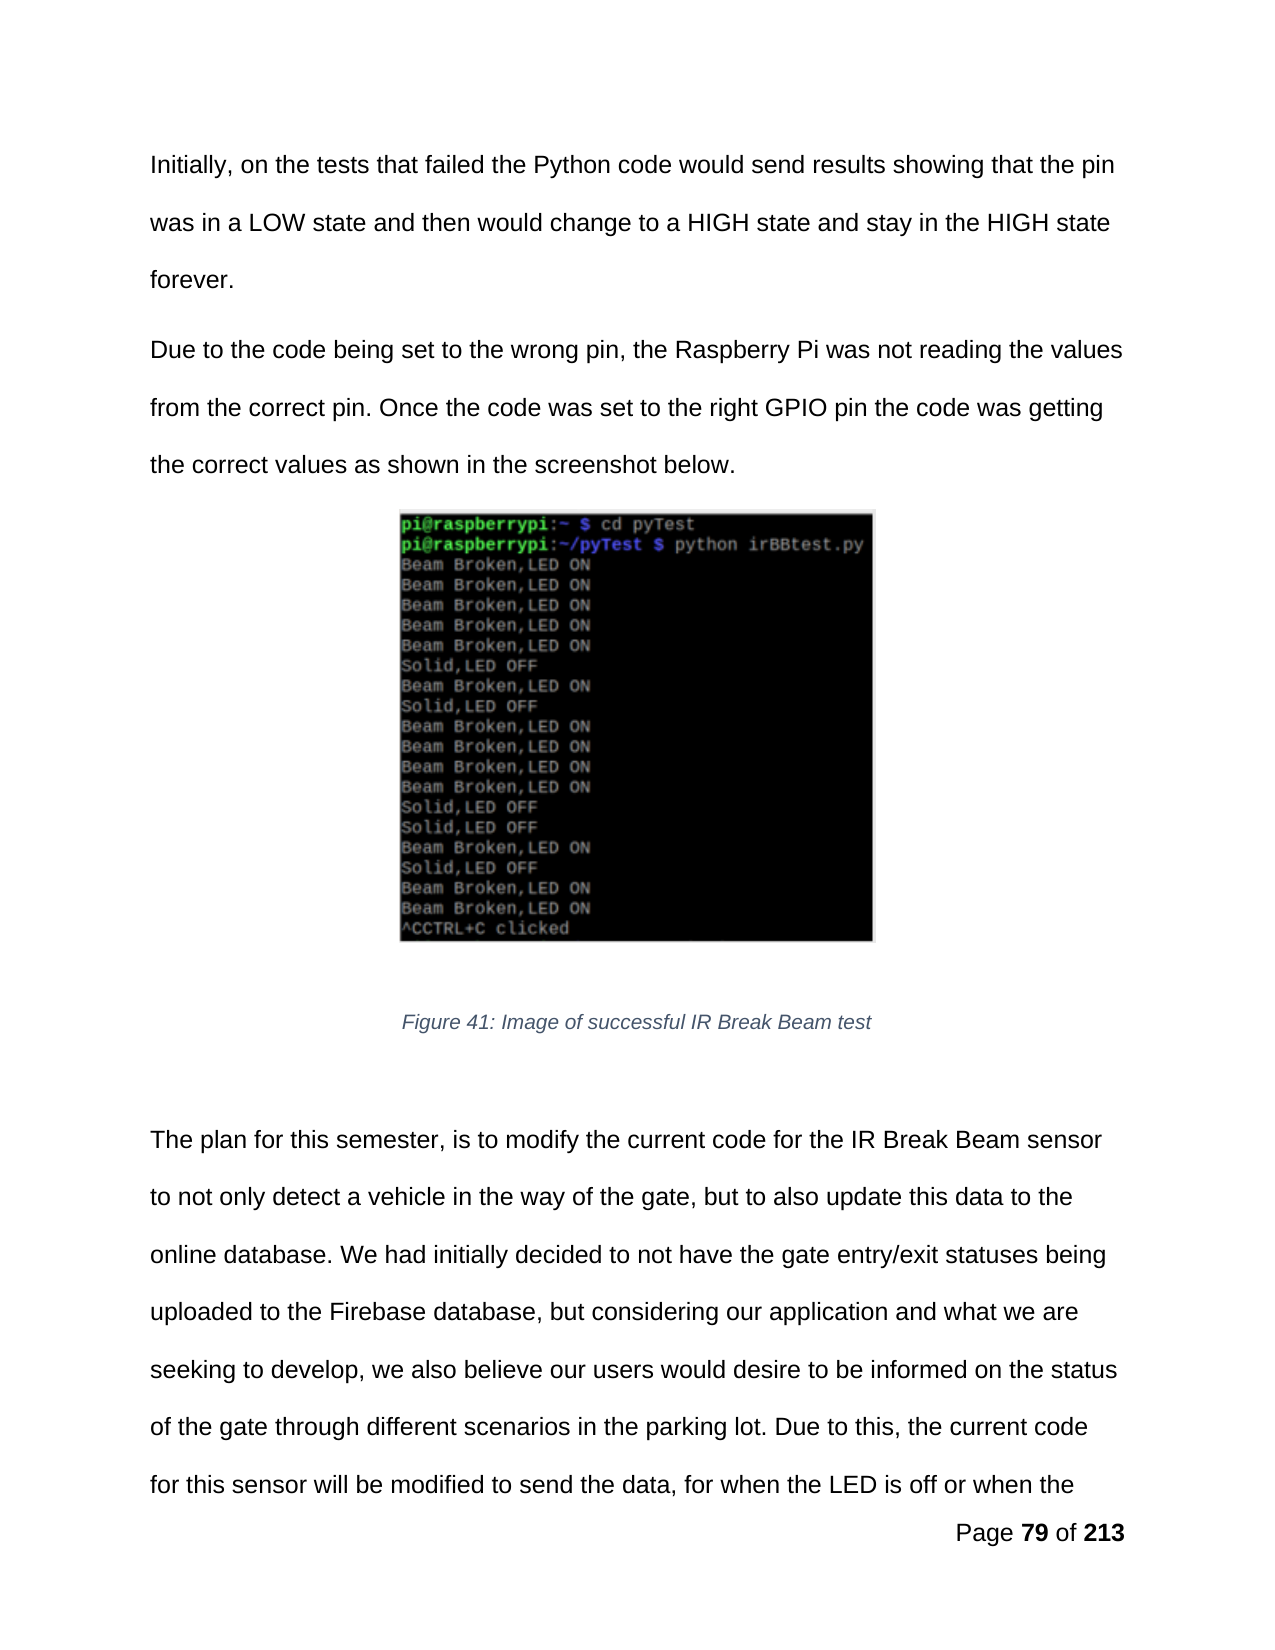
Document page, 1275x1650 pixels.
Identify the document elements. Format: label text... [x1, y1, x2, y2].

picture [399, 509, 876, 943]
text Initially, on the tests that failed the Python code would send results showing that the pin was in a LOW state and then would change to a HIGH state and stay in the HIGH state forever. [150, 150, 1125, 294]
text Due to the code being set to the wrong pin, the Raspberry Pi was not reading the values from the correct pin. Once the code was set to the right GPIO pin the code was getting the correct values as shown in the screenshot below. [150, 335, 1125, 479]
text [150, 1125, 1125, 1498]
text Figure 41: Image of successful IR Break Beam test [150, 1010, 1125, 1034]
